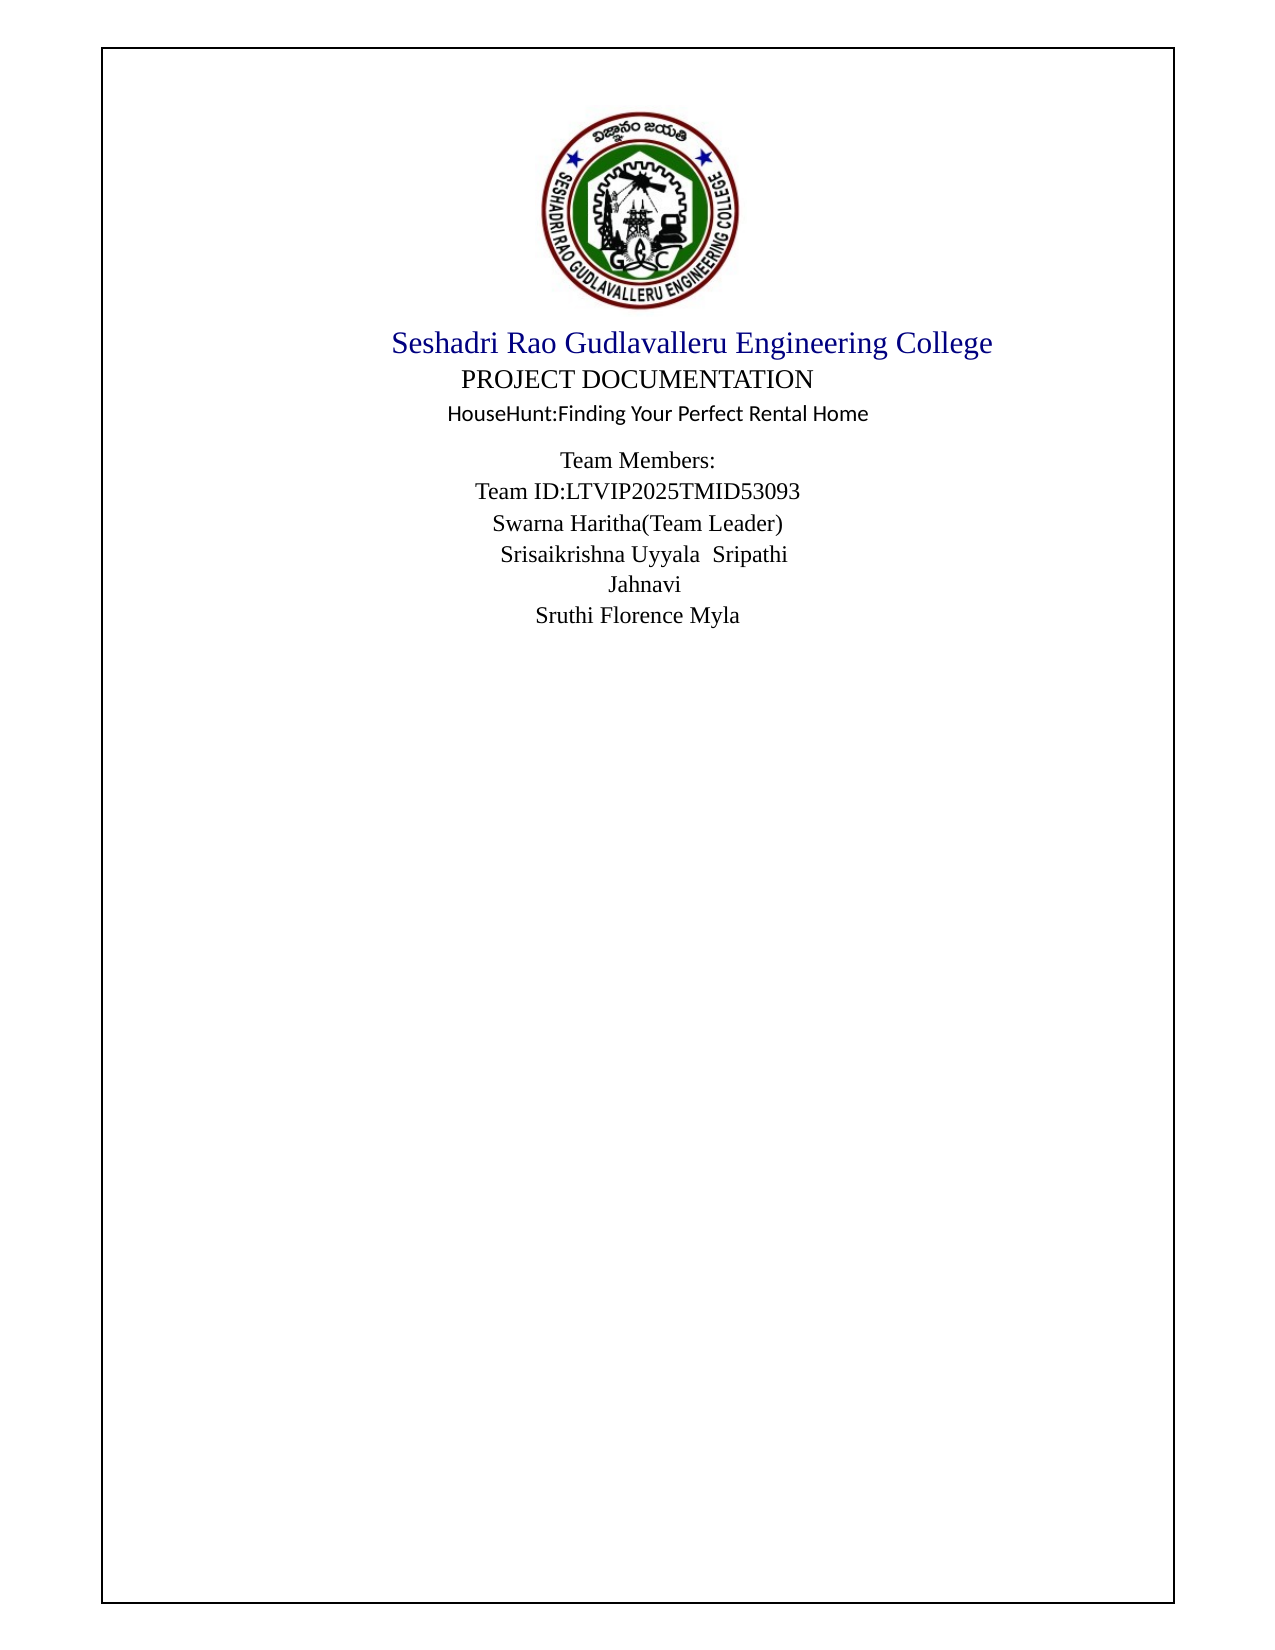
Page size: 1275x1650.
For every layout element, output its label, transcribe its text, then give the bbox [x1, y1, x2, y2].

text HouseHunt:Finding Your Perfect Rental Home [195, 399, 1087, 427]
text Team Members: [195, 446, 1080, 473]
text Srisaikrishna Uyyala Sripathi Jahnavi [491, 539, 797, 598]
text Seshadri Rao Gudlavalleru Engineering College [195, 325, 993, 361]
text Sruthi Florence Myla [195, 601, 1080, 629]
picture [535, 105, 747, 317]
text PROJECT DOCUMENTATION [195, 363, 1080, 395]
text Swarna Haritha(Team Leader) [195, 508, 1080, 536]
text Team ID:LTVIP2025TMID53093 [195, 477, 1081, 505]
